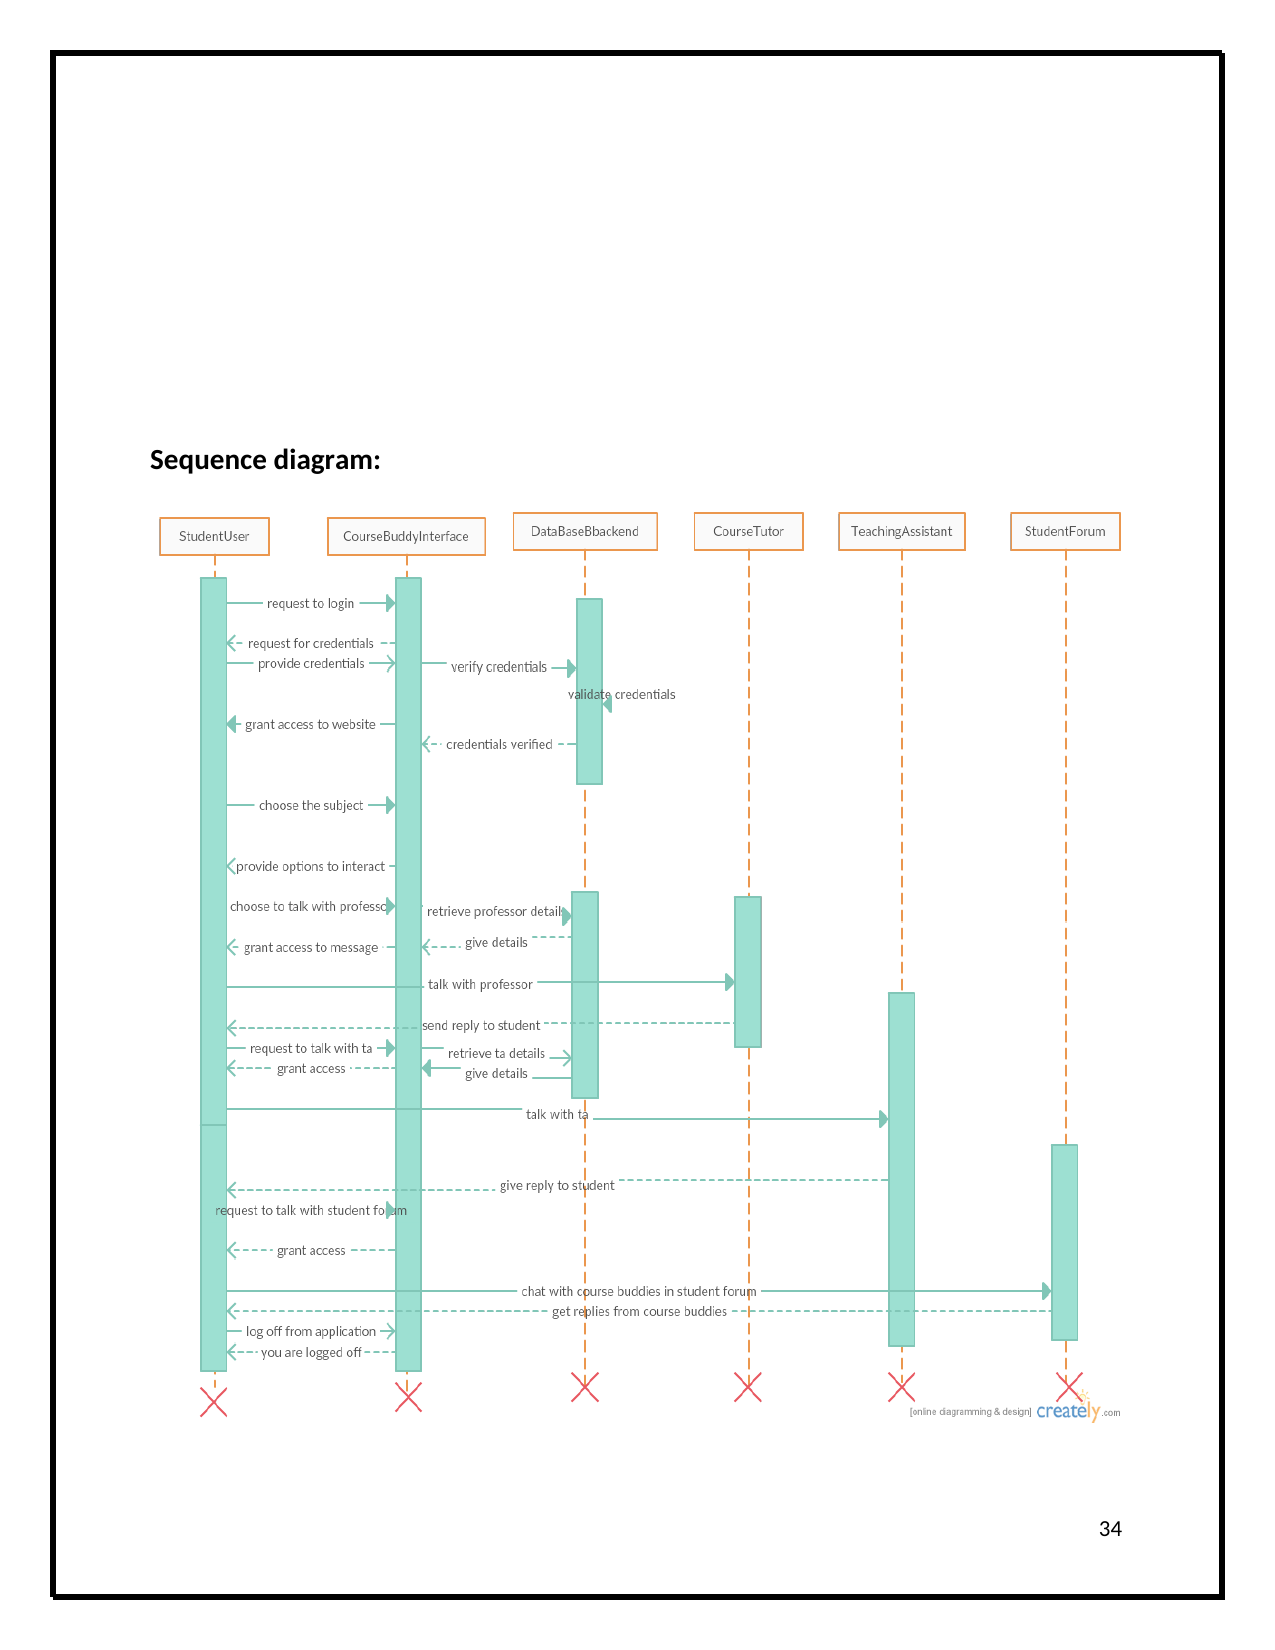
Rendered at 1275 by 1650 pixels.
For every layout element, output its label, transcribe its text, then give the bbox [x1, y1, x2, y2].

text Sequence diagram: [150, 441, 1122, 477]
picture [150, 502, 1125, 1428]
